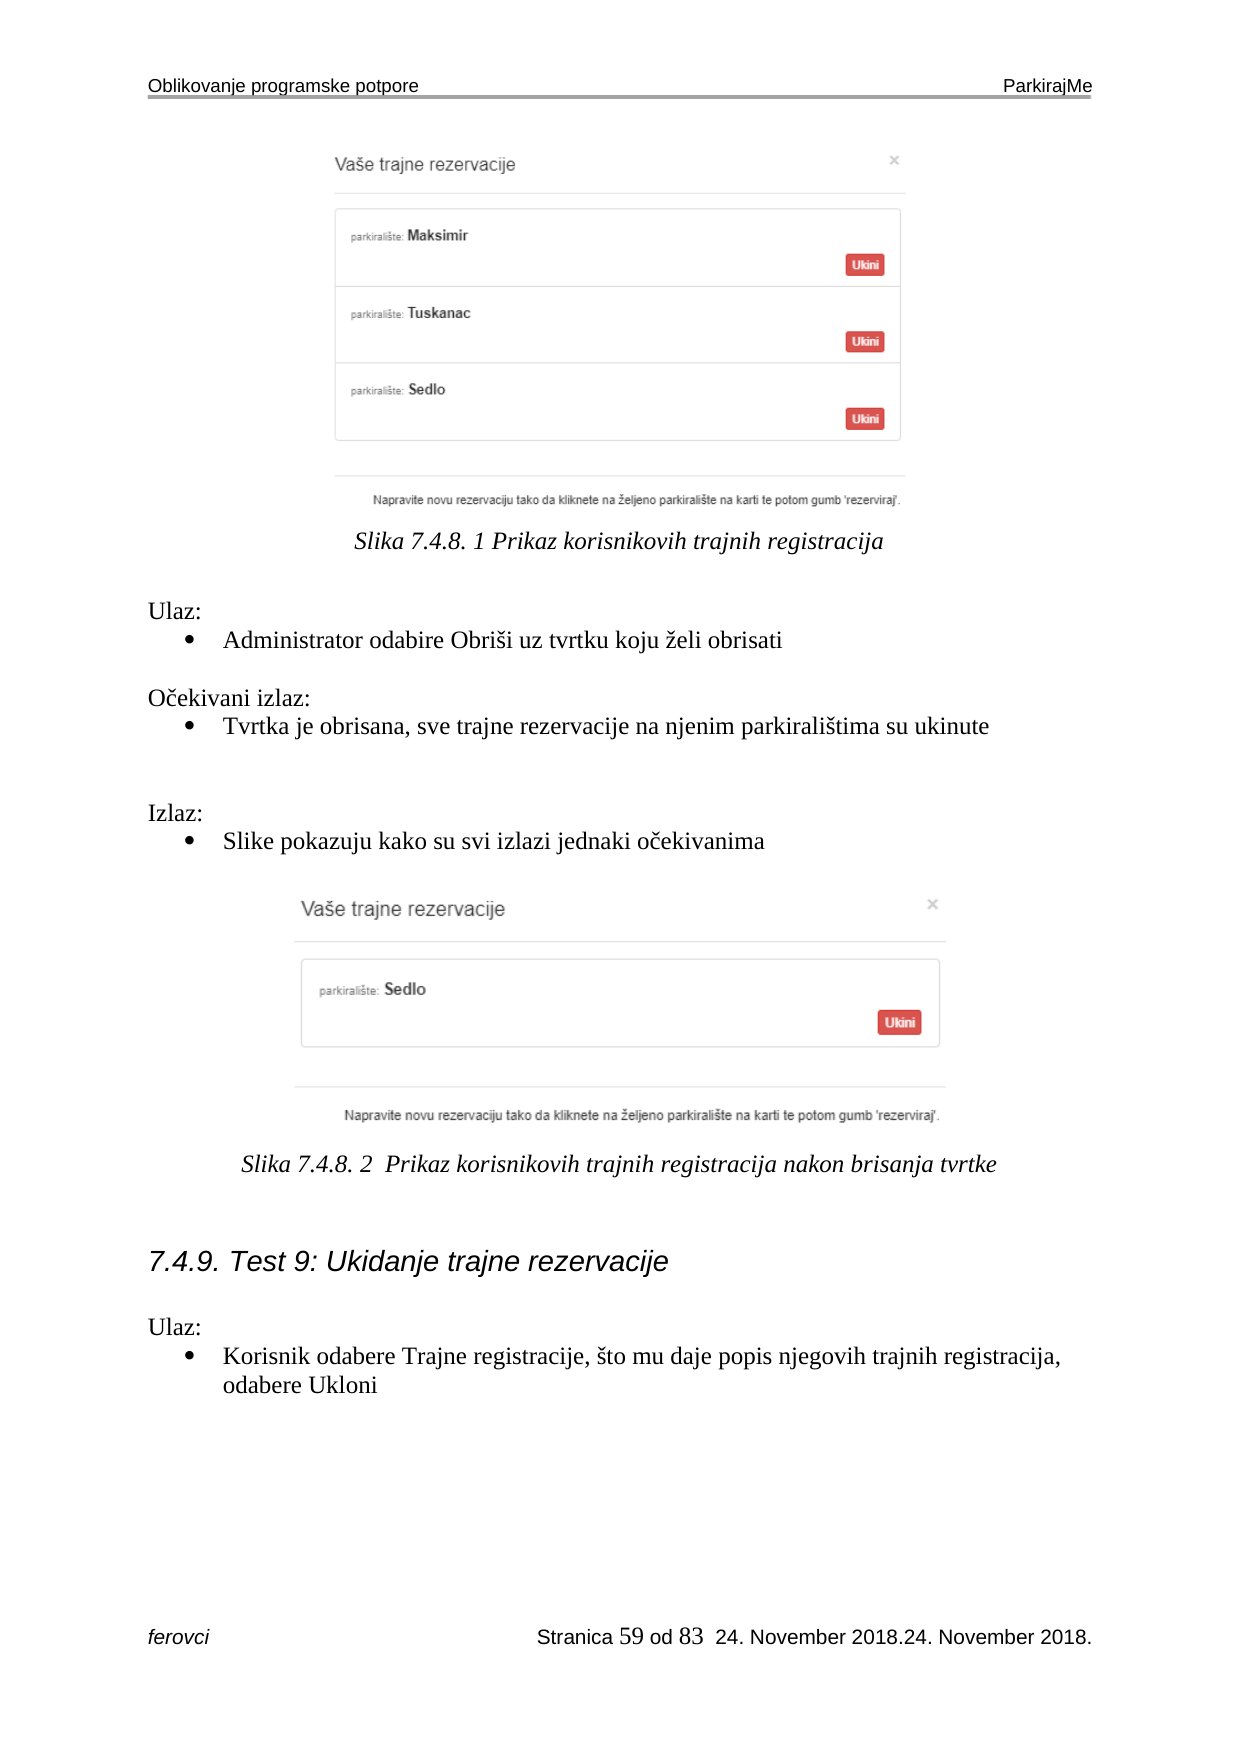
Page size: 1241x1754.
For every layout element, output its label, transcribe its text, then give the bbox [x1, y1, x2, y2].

list Slike pokazuju kako su svi izlazi jednaki očekivanima [185, 826, 1093, 855]
picture [147, 95, 1092, 99]
text Ulaz: [148, 1312, 1093, 1341]
picture [294, 883, 947, 1137]
text Ulaz: [148, 596, 1093, 625]
list Korisnik odabere Trajne registracije, što mu daje popis njegovih trajnih registracija, odabere Ukloni [185, 1341, 1093, 1399]
text Slika 7.4.8. 2 Prikaz korisnikovih trajnih registracija nakon brisanja tvrtke [148, 1149, 1093, 1178]
picture [334, 147, 906, 514]
subtitle 7.4.9. Test 9: Ukidanje trajne rezervacije [148, 1244, 1093, 1277]
text Očekivani izlaz: [148, 683, 1093, 711]
list Tvrtka je obrisana, sve trajne rezervacije na njenim parkiralištima su ukinute [185, 711, 1093, 740]
text Slika 7.4.8. 1 Prikaz korisnikovih trajnih registracija [148, 526, 1093, 555]
list Administrator odabire Obriši uz tvrtku koju želi obrisati [185, 625, 1093, 654]
text Izlaz: [148, 798, 1093, 826]
